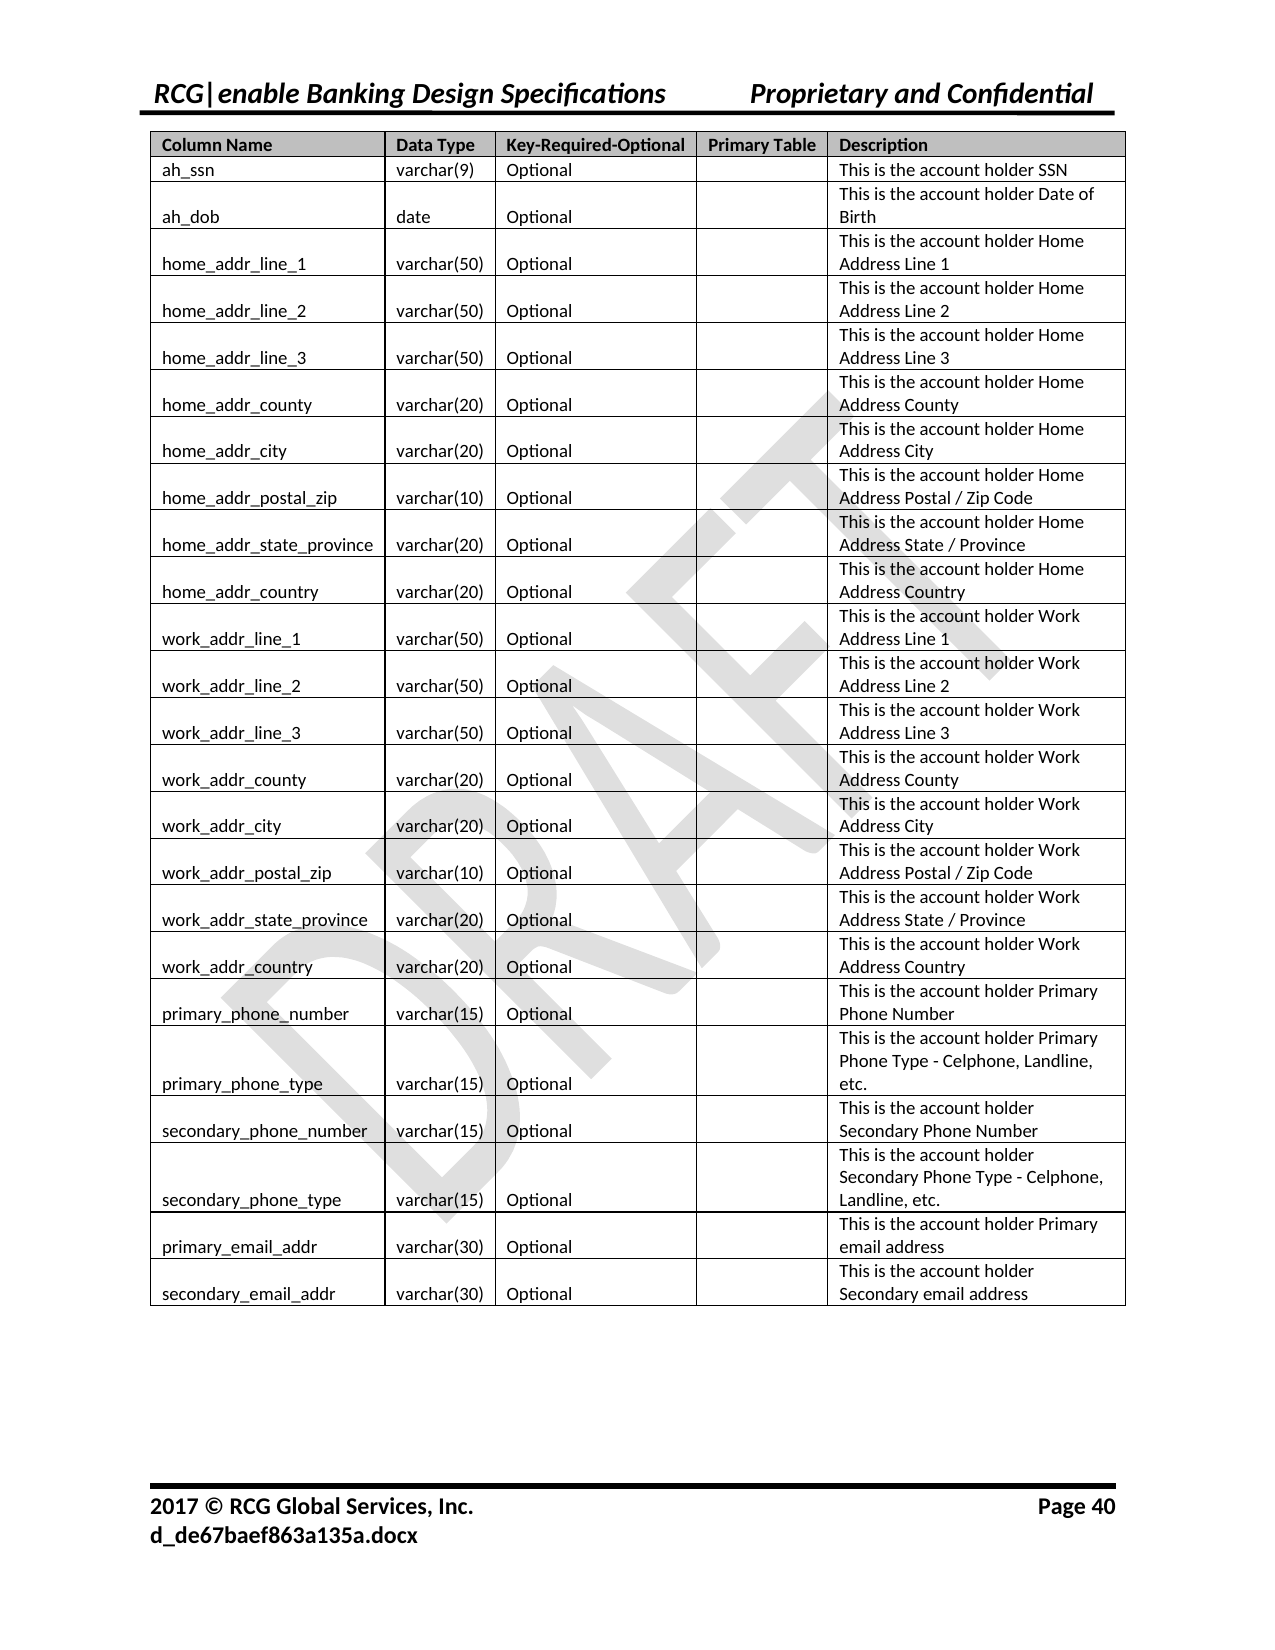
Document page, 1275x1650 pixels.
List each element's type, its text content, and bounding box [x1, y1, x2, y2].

table_cell Optional [496, 182, 696, 228]
table_cell [697, 745, 827, 791]
table_cell work_addr_county [151, 745, 384, 791]
table_cell [697, 651, 827, 697]
table_cell This is the account holder Secondary Phone Number [828, 1096, 1125, 1142]
table_cell varchar(15) [386, 1143, 495, 1211]
table_cell Optional [496, 745, 696, 791]
table_cell [697, 464, 827, 509]
table_cell Optional [496, 979, 696, 1025]
table_header Description [828, 132, 1125, 156]
table_cell [697, 182, 827, 228]
table_cell Optional [496, 464, 696, 509]
table_cell This is the account holder Home Address County [828, 370, 1125, 416]
table_cell varchar(20) [386, 510, 495, 556]
table_cell Optional [496, 417, 696, 462]
table_cell work_addr_city [151, 792, 384, 837]
table_cell varchar(15) [386, 1096, 495, 1142]
table_cell varchar(50) [386, 323, 495, 369]
table_cell This is the account holder Home Address State / Province [828, 510, 1125, 556]
table_cell varchar(10) [386, 839, 495, 884]
table_cell This is the account holder SSN [828, 157, 1125, 181]
table_cell [697, 932, 827, 978]
table_cell [697, 604, 827, 650]
table_cell This is the account holder Work Address Postal / Zip Code [828, 839, 1125, 884]
table_cell varchar(20) [386, 932, 495, 978]
table_cell Optional [496, 229, 696, 275]
table_cell [697, 229, 827, 275]
table_cell secondary_email_addr [151, 1259, 384, 1305]
table_cell This is the account holder Primary Phone Number [828, 979, 1125, 1025]
table_cell varchar(20) [386, 557, 495, 603]
table_cell varchar(20) [386, 417, 495, 462]
table_cell varchar(50) [386, 604, 495, 650]
table_cell This is the account holder Work Address City [828, 792, 1125, 837]
table_cell work_addr_line_1 [151, 604, 384, 650]
table_cell [697, 1026, 827, 1095]
table_cell Optional [496, 510, 696, 556]
table_cell home_addr_city [151, 417, 384, 462]
table_cell This is the account holder Work Address State / Province [828, 885, 1125, 931]
table_cell home_addr_county [151, 370, 384, 416]
table_cell Optional [496, 698, 696, 744]
table_cell home_addr_country [151, 557, 384, 603]
table_cell [697, 417, 827, 462]
table_header Column Name [151, 132, 384, 156]
table_cell This is the account holder Work Address Line 3 [828, 698, 1125, 744]
table_cell This is the account holder Primary Phone Type - Celphone, Landline, etc. [828, 1026, 1125, 1095]
table_cell home_addr_state_province [151, 510, 384, 556]
table_cell This is the account holder Home Address Line 3 [828, 323, 1125, 369]
table_cell Optional [496, 1143, 696, 1211]
table_cell [697, 885, 827, 931]
table_cell [697, 1143, 827, 1211]
table_cell This is the account holder Home Address City [828, 417, 1125, 462]
table_cell work_addr_line_2 [151, 651, 384, 697]
table_cell [697, 839, 827, 884]
table_cell home_addr_line_3 [151, 323, 384, 369]
table_cell varchar(9) [386, 157, 495, 181]
table_cell work_addr_postal_zip [151, 839, 384, 884]
table_cell [697, 157, 827, 181]
table_cell Optional [496, 792, 696, 837]
table_cell Optional [496, 604, 696, 650]
table_cell work_addr_line_3 [151, 698, 384, 744]
table_cell varchar(20) [386, 885, 495, 931]
table_cell primary_email_addr [151, 1213, 384, 1258]
table_cell Optional [496, 1259, 696, 1305]
table_cell This is the account holder Date of Birth [828, 182, 1125, 228]
table_cell work_addr_country [151, 932, 384, 978]
table_cell varchar(10) [386, 464, 495, 509]
table_cell Optional [496, 157, 696, 181]
table_cell home_addr_line_2 [151, 276, 384, 322]
table_cell varchar(30) [386, 1213, 495, 1258]
table_cell This is the account holder Home Address Country [828, 557, 1125, 603]
table_cell [697, 510, 827, 556]
table_cell [697, 276, 827, 322]
table_cell This is the account holder Secondary Phone Type - Celphone, Landline, etc. [828, 1143, 1125, 1211]
table_cell Optional [496, 839, 696, 884]
table_cell secondary_phone_type [151, 1143, 384, 1211]
table_cell Optional [496, 323, 696, 369]
table_cell primary_phone_type [151, 1026, 384, 1095]
table_cell [697, 323, 827, 369]
table_cell home_addr_line_1 [151, 229, 384, 275]
table_cell This is the account holder Secondary email address [828, 1259, 1125, 1305]
table_header Key-Required-Optional [496, 132, 696, 156]
table_cell ah_dob [151, 182, 384, 228]
table_cell primary_phone_number [151, 979, 384, 1025]
table_cell work_addr_state_province [151, 885, 384, 931]
table_cell This is the account holder Home Address Line 2 [828, 276, 1125, 322]
table_cell varchar(15) [386, 1026, 495, 1095]
table_cell This is the account holder Work Address Line 1 [828, 604, 1125, 650]
table_cell Optional [496, 651, 696, 697]
table_cell [697, 557, 827, 603]
table_cell varchar(50) [386, 276, 495, 322]
table_cell varchar(50) [386, 698, 495, 744]
table_cell This is the account holder Home Address Postal / Zip Code [828, 464, 1125, 509]
table_cell date [386, 182, 495, 228]
table_cell varchar(15) [386, 979, 495, 1025]
table_cell Optional [496, 932, 696, 978]
table_cell Optional [496, 557, 696, 603]
table_cell varchar(50) [386, 229, 495, 275]
table_cell This is the account holder Work Address Country [828, 932, 1125, 978]
table_cell Optional [496, 1096, 696, 1142]
table_cell This is the account holder Work Address Line 2 [828, 651, 1125, 697]
table_cell Optional [496, 276, 696, 322]
table_cell [697, 1213, 827, 1258]
table_cell This is the account holder Primary email address [828, 1213, 1125, 1258]
table_cell ah_ssn [151, 157, 384, 181]
table_cell secondary_phone_number [151, 1096, 384, 1142]
table_cell Optional [496, 1026, 696, 1095]
table_cell home_addr_postal_zip [151, 464, 384, 509]
table_cell [697, 698, 827, 744]
table_cell varchar(30) [386, 1259, 495, 1305]
table_cell This is the account holder Work Address County [828, 745, 1125, 791]
table_cell This is the account holder Home Address Line 1 [828, 229, 1125, 275]
table_cell varchar(50) [386, 651, 495, 697]
table_cell varchar(20) [386, 745, 495, 791]
table_cell varchar(20) [386, 370, 495, 416]
table_cell Optional [496, 885, 696, 931]
table_cell varchar(20) [386, 792, 495, 837]
table_cell [697, 1259, 827, 1305]
table_cell [697, 979, 827, 1025]
table_header Primary Table [697, 132, 827, 156]
table_cell [697, 1096, 827, 1142]
table_cell Optional [496, 370, 696, 416]
table_cell Optional [496, 1213, 696, 1258]
table_cell [697, 370, 827, 416]
table_header Data Type [386, 132, 495, 156]
table_cell [697, 792, 827, 837]
